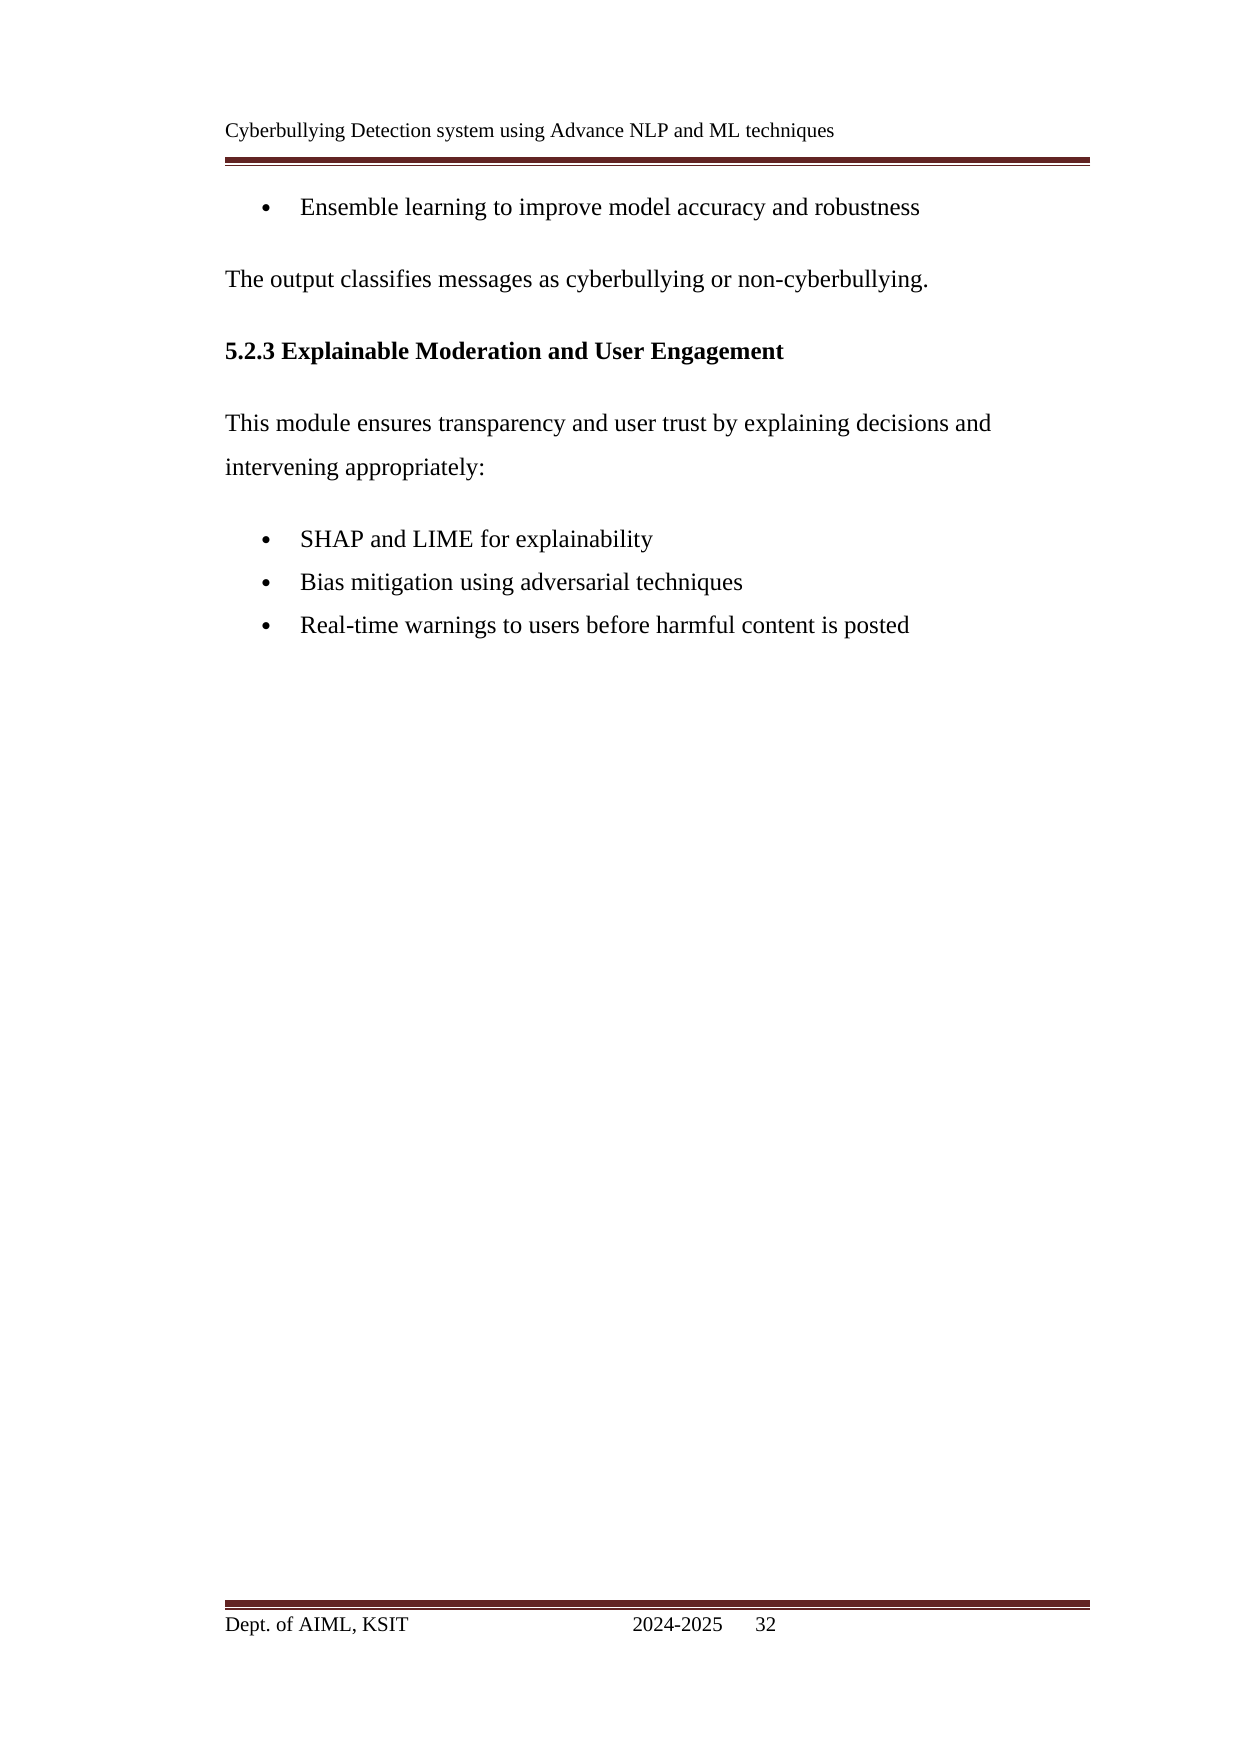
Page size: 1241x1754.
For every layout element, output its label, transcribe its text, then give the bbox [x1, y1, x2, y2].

list Real-time warnings to users before harmful content is posted [262, 610, 1090, 639]
text This module ensures transparency and user trust by explaining decisions and intervening appropriately: [225, 408, 1090, 480]
text 5.2.3 Explainable Moderation and User Engagement [225, 336, 1090, 365]
list Ensemble learning to improve model accuracy and robustness [262, 192, 1090, 220]
list SHAP and LIME for explainability [262, 524, 1090, 553]
list Bias mitigation using adversarial techniques [262, 567, 1090, 596]
text The output classifies messages as cyberbullying or non-cyberbullying. [225, 264, 1090, 293]
